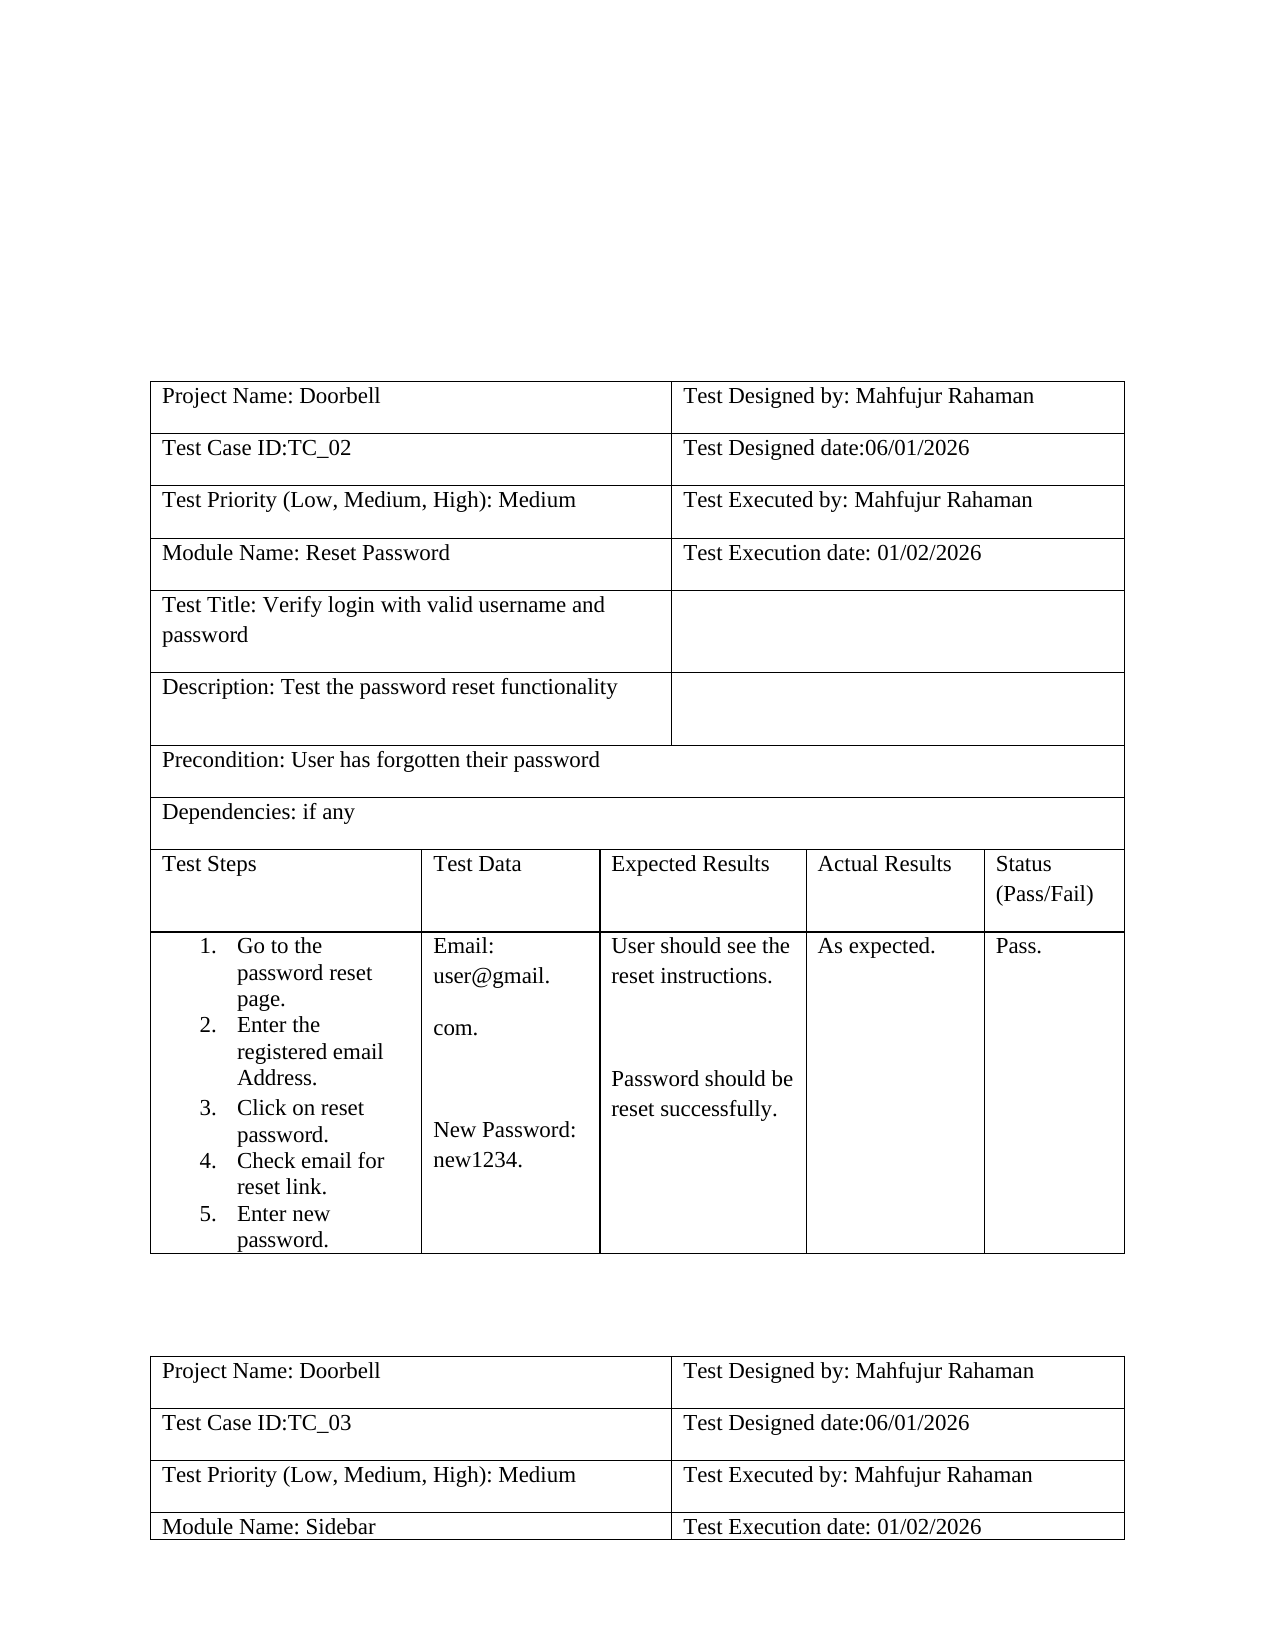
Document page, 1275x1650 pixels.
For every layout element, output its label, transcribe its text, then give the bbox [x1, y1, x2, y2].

table_header Test Designed by: Mahfujur Rahaman [672, 382, 1124, 433]
table_cell Module Name: Reset Password [151, 539, 671, 589]
table_cell Test Title: Verify login with valid username and password [151, 591, 671, 672]
table_cell As expected. [807, 933, 984, 1252]
table_cell Test Designed date:06/01/2026 [672, 1409, 1124, 1460]
table_cell Test Priority (Low, Medium, High): Medium [151, 486, 671, 537]
table_cell Precondition: User has forgotten their password [151, 746, 1124, 797]
table_cell Test Designed date:06/01/2026 [672, 434, 1124, 485]
table_cell Test Data [422, 850, 599, 931]
table_cell Email: user@gmail. com. New Password: new1234. [422, 933, 599, 1252]
table_cell Description: Test the password reset functionality [151, 673, 671, 745]
table_header Test Designed by: Mahfujur Rahaman [672, 1357, 1124, 1408]
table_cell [151, 1513, 671, 1539]
table_cell Actual Results [807, 850, 984, 931]
table_cell Status (Pass/Fail) [985, 850, 1124, 931]
table_cell User should see the reset instructions. Password should be reset successfully. [601, 933, 806, 1252]
table_cell Test Executed by: Mahfujur Rahaman [672, 1461, 1124, 1512]
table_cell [672, 1513, 1124, 1539]
table_cell Pass. [985, 933, 1124, 1252]
table_cell Test Case ID:TC_02 [151, 434, 671, 485]
table_cell Go to the password reset page. Enter the registered email Address. Click on reset password. Check email for reset link. Enter new password. [151, 933, 421, 1252]
table_cell Expected Results [601, 850, 806, 931]
table_cell Test Executed by: Mahfujur Rahaman [672, 486, 1124, 537]
table_cell Test Steps [151, 850, 421, 931]
table_header Project Name: Doorbell [151, 382, 671, 433]
table_cell Test Execution date: 01/02/2026 [672, 539, 1124, 589]
table_cell Test Case ID:TC_03 [151, 1409, 671, 1460]
table_cell [672, 673, 1124, 745]
table_cell Dependencies: if any [151, 798, 1124, 849]
table_cell [672, 591, 1124, 672]
table_cell Test Priority (Low, Medium, High): Medium [151, 1461, 671, 1512]
table_header Project Name: Doorbell [151, 1357, 671, 1408]
